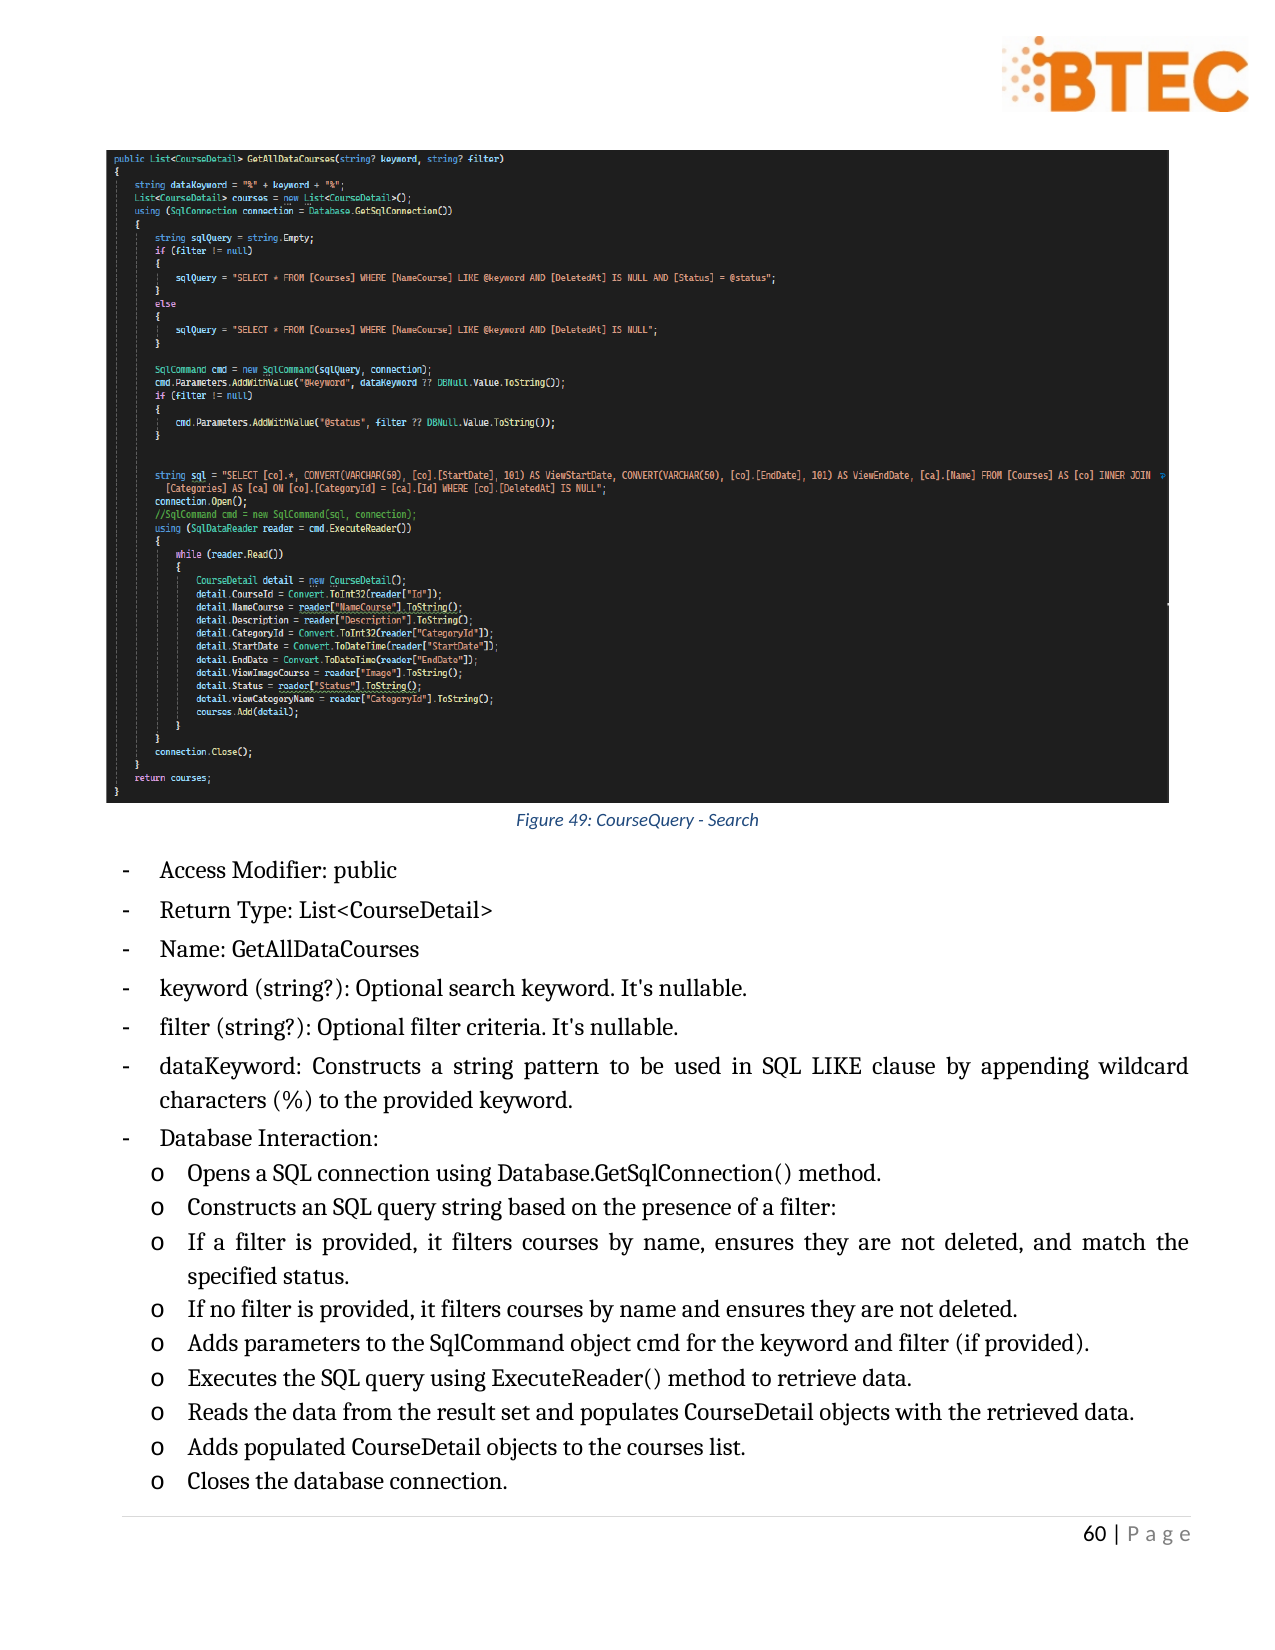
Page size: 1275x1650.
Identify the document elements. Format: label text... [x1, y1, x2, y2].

list Return Type: List<CourseDetail> [122, 891, 1191, 925]
list If no filter is provided, it filters courses by name and ensures they are not deleted. [150, 1295, 1191, 1325]
list keyword (string?): Optional search keyword. It's nullable. [122, 969, 1191, 1004]
list Executes the SQL query using ExecuteReader() method to retrieve data. [150, 1364, 1191, 1394]
list Closes the database connection. [150, 1467, 1191, 1497]
list Reads the data from the result set and populates CourseDetail objects with the retrieved data. [150, 1398, 1191, 1428]
list Name: GetAllDataCourses [122, 930, 1191, 964]
picture [106, 150, 1169, 803]
list Adds populated CourseDetail objects to the courses list. [150, 1433, 1191, 1463]
list Constructs an SQL query string based on the presence of a filter: [150, 1193, 1191, 1223]
list Access Modifier: public [122, 852, 1191, 886]
list If a filter is provided, it filters courses by name, ensures they are not deleted, and match the specified status. [150, 1227, 1191, 1290]
list filter (string?): Optional filter criteria. It's nullable. [122, 1009, 1191, 1043]
list Adds parameters to the SqlCommand object cmd for the keyword and filter (if provided). [150, 1329, 1191, 1359]
list dataKeyword: Constructs a string pattern to be used in SQL LIKE clause by appending wildcard characters (%) to the provided keyword. [122, 1048, 1191, 1115]
list Database Interaction: [122, 1119, 1191, 1153]
list Opens a SQL connection using Database.GetSqlConnection() method. [150, 1158, 1191, 1188]
picture [1001, 36, 1249, 112]
